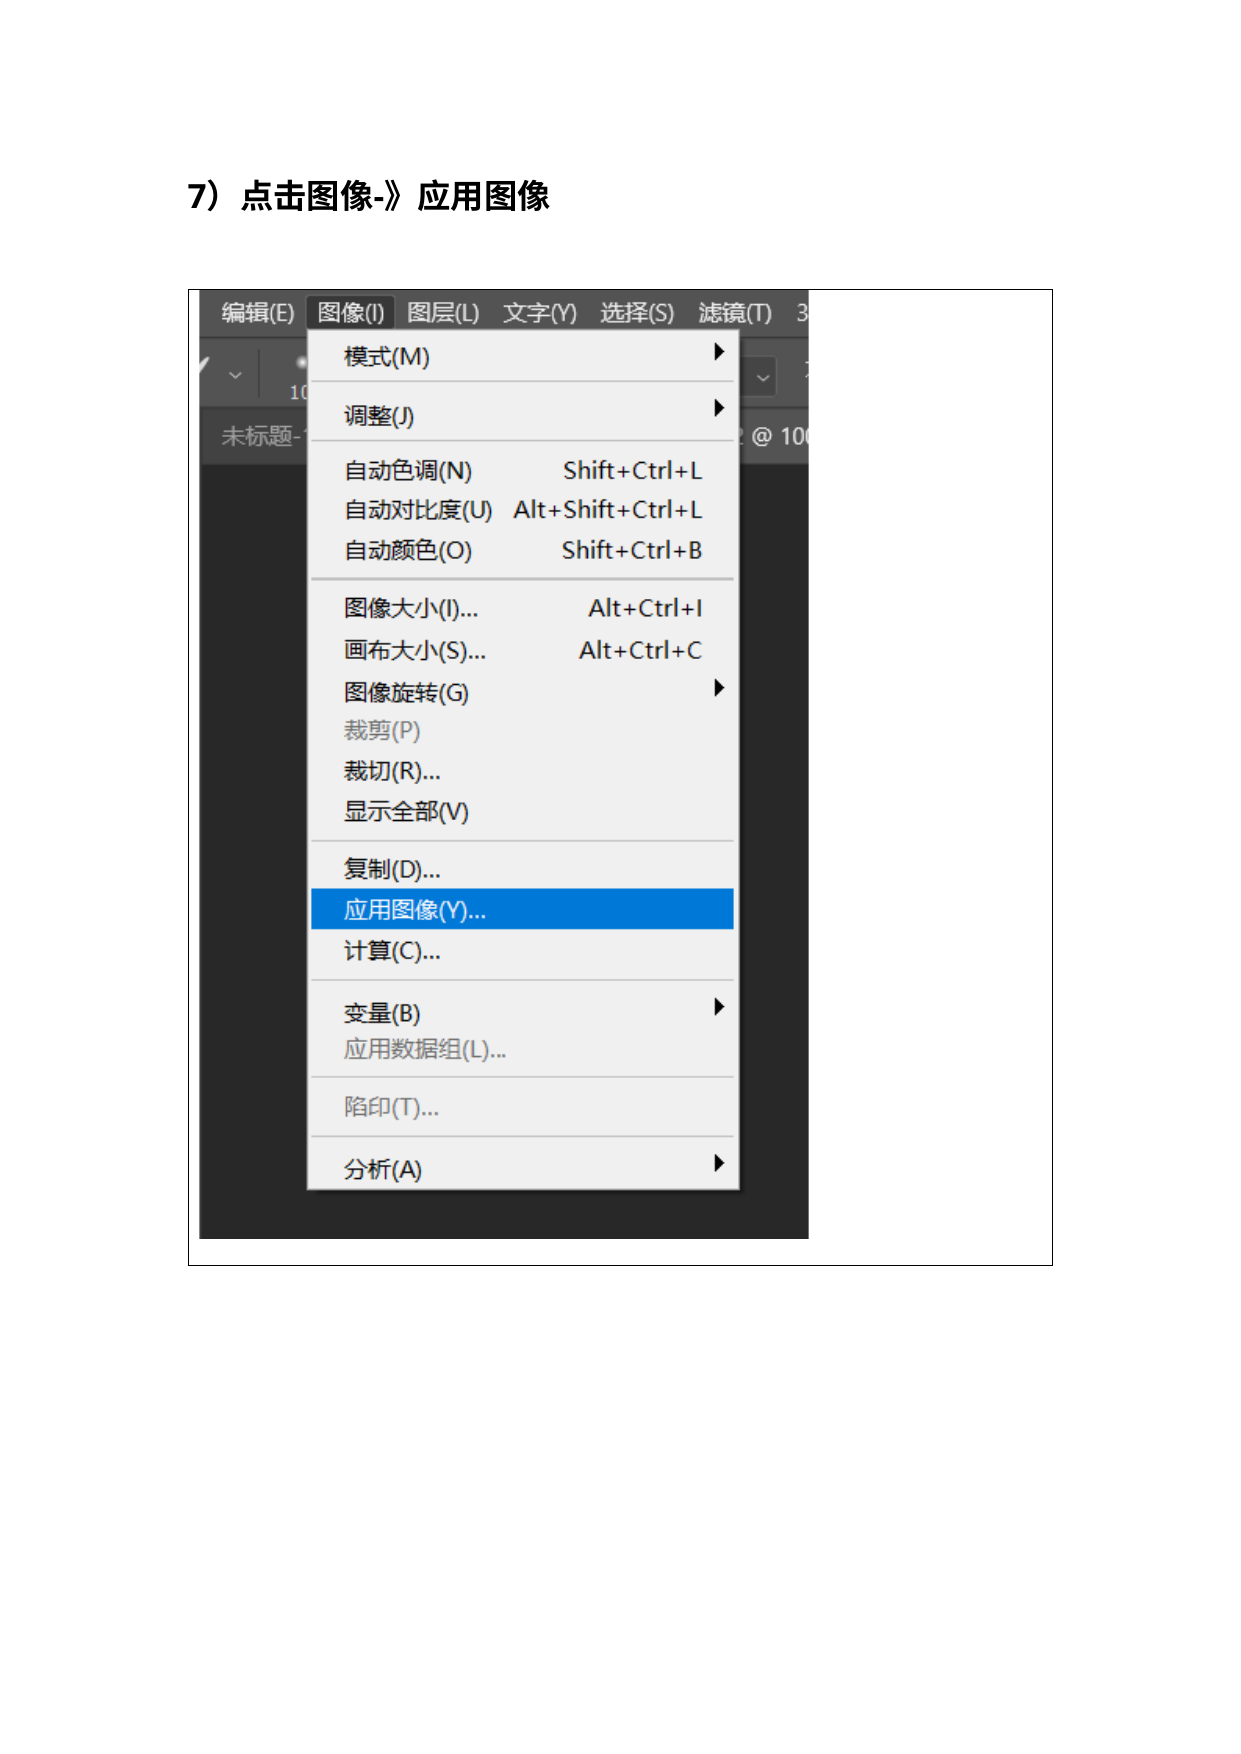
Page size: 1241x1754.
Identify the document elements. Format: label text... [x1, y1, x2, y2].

subtitle 7）点击图像-》应用图像 [187, 162, 1053, 227]
table_header [189, 290, 1052, 1265]
picture [199, 290, 809, 1239]
